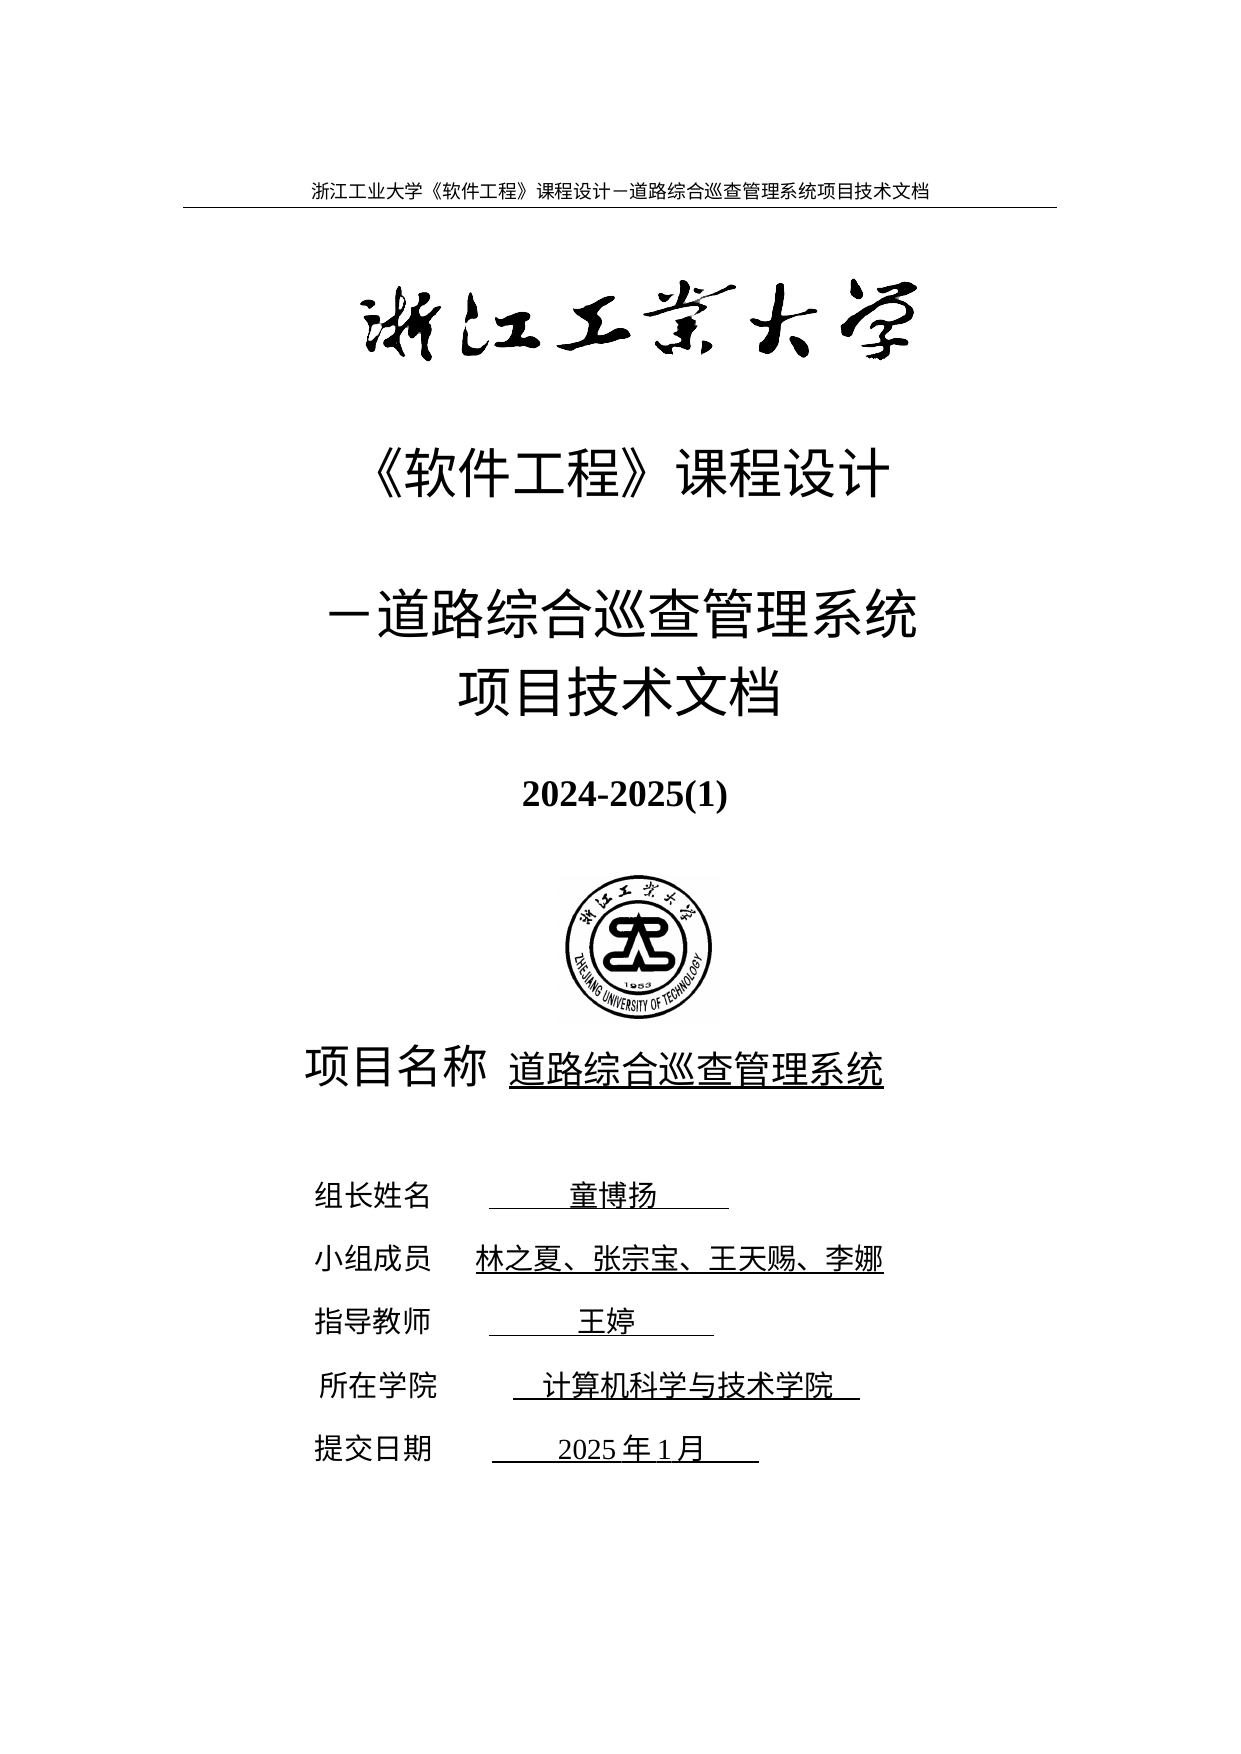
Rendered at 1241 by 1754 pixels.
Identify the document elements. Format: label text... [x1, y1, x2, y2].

text 2024-2025(1) [183, 771, 1057, 814]
picture [351, 277, 934, 366]
text 组长姓名 童博扬 [271, 1172, 1057, 1214]
picture [558, 875, 720, 1024]
text 小组成员 林之夏、张宗宝、王天赐、李娜 [271, 1236, 1057, 1278]
text －道路综合巡查管理系统 [183, 571, 1057, 650]
text 所在学院 计算机科学与技术学院 [183, 1362, 1057, 1405]
text 项目技术文档 [183, 650, 1057, 728]
text 提交日期 2025年1月 [271, 1426, 1057, 1468]
text 《软件工程》课程设计 [183, 431, 1057, 509]
text 指导教师 王婷 [183, 1299, 1057, 1341]
text 项目名称 道路综合巡查管理系统 [249, 1030, 1057, 1096]
